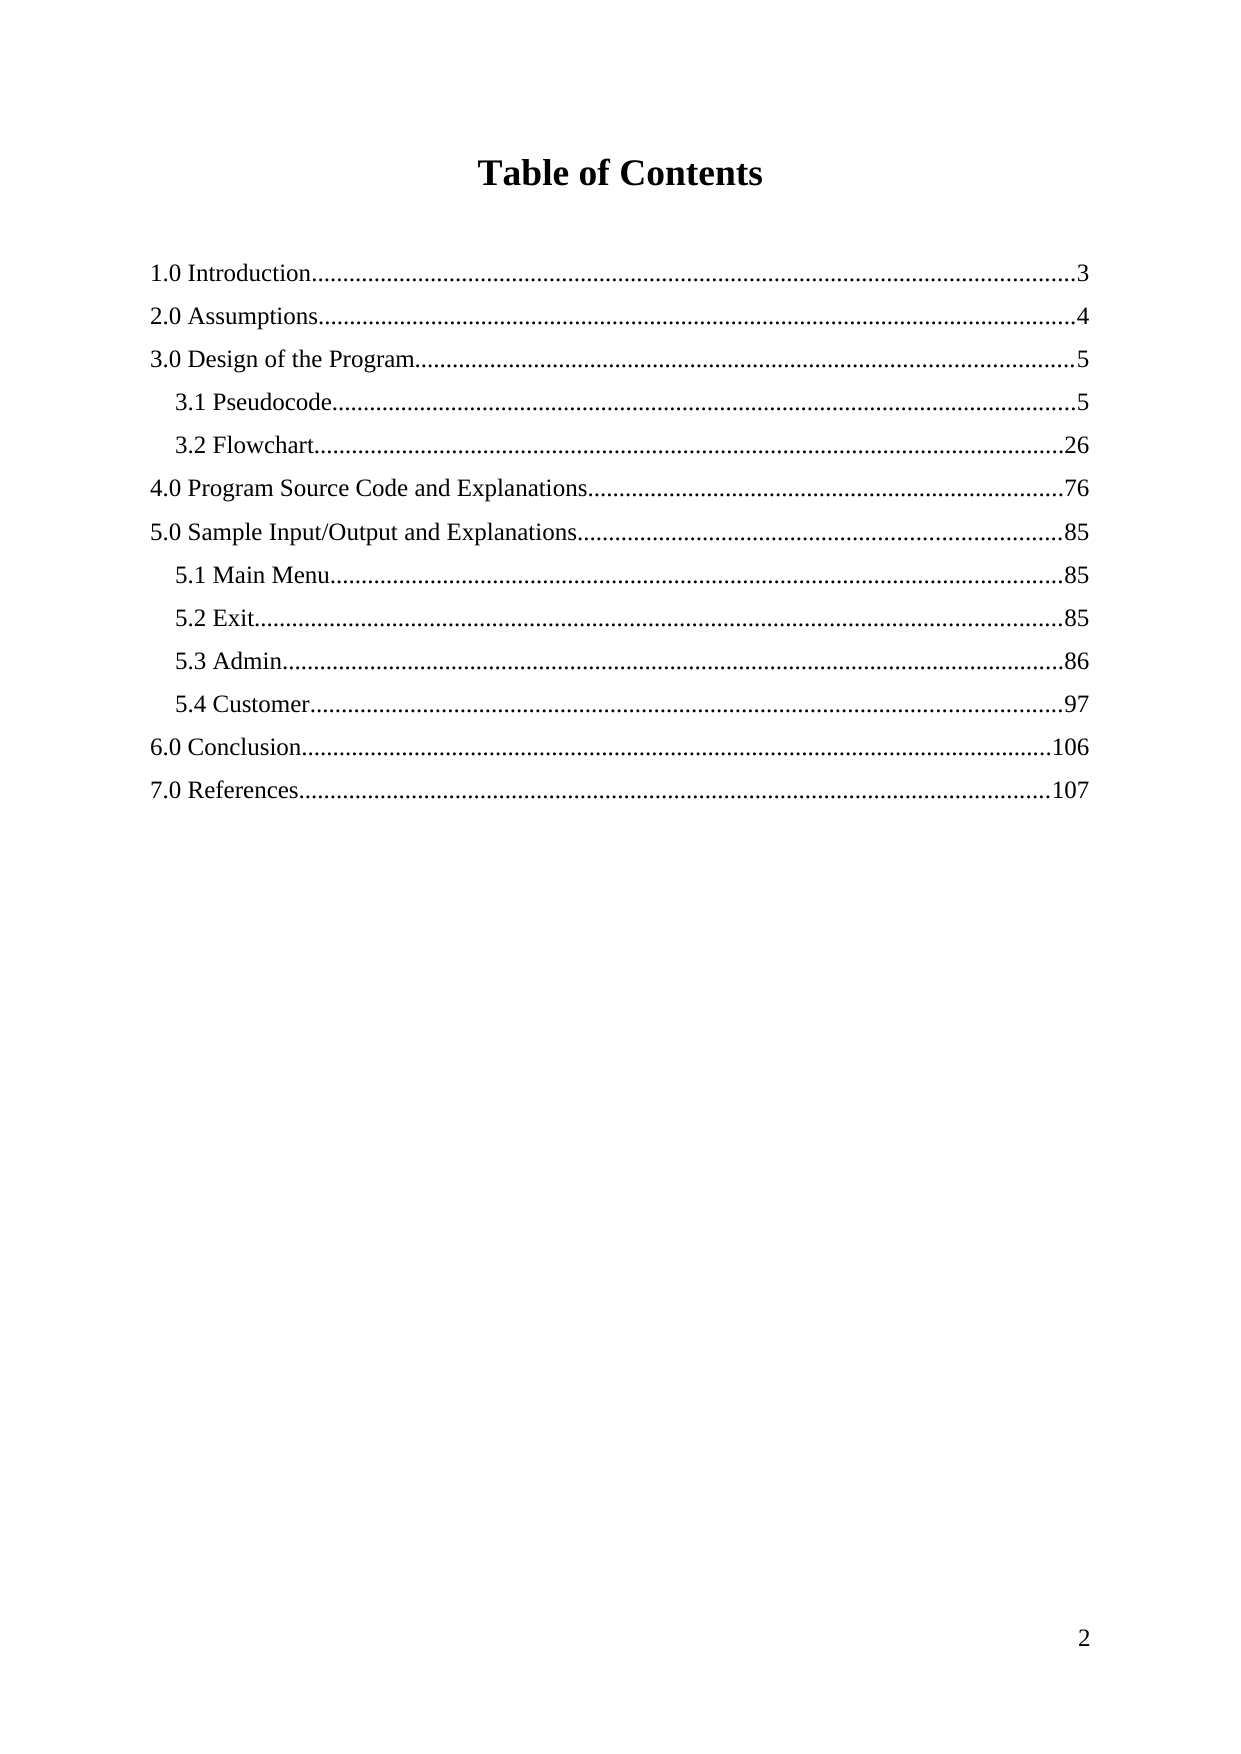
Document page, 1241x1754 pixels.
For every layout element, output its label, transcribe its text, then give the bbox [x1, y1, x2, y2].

text 5.0 Sample Input/Output and Explanations 85 [150, 517, 1090, 545]
text 1.0 Introduction 3 [150, 258, 1090, 287]
text 5.4 Customer 97 [175, 689, 1090, 718]
text 2.0 Assumptions 4 [150, 301, 1090, 330]
text 3.2 Flowchart 26 [175, 430, 1090, 459]
text 5.3 Admin 86 [175, 646, 1090, 675]
text 5.1 Main Menu 85 [175, 560, 1090, 588]
text 3.0 Design of the Program 5 [150, 344, 1090, 373]
text Table of Contents [150, 150, 1090, 193]
text 7.0 References 107 [150, 775, 1090, 804]
text 6.0 Conclusion 106 [150, 732, 1090, 761]
text 4.0 Program Source Code and Explanations 76 [150, 473, 1090, 502]
text 3.1 Pseudocode 5 [175, 387, 1090, 416]
text 5.2 Exit 85 [175, 603, 1090, 632]
